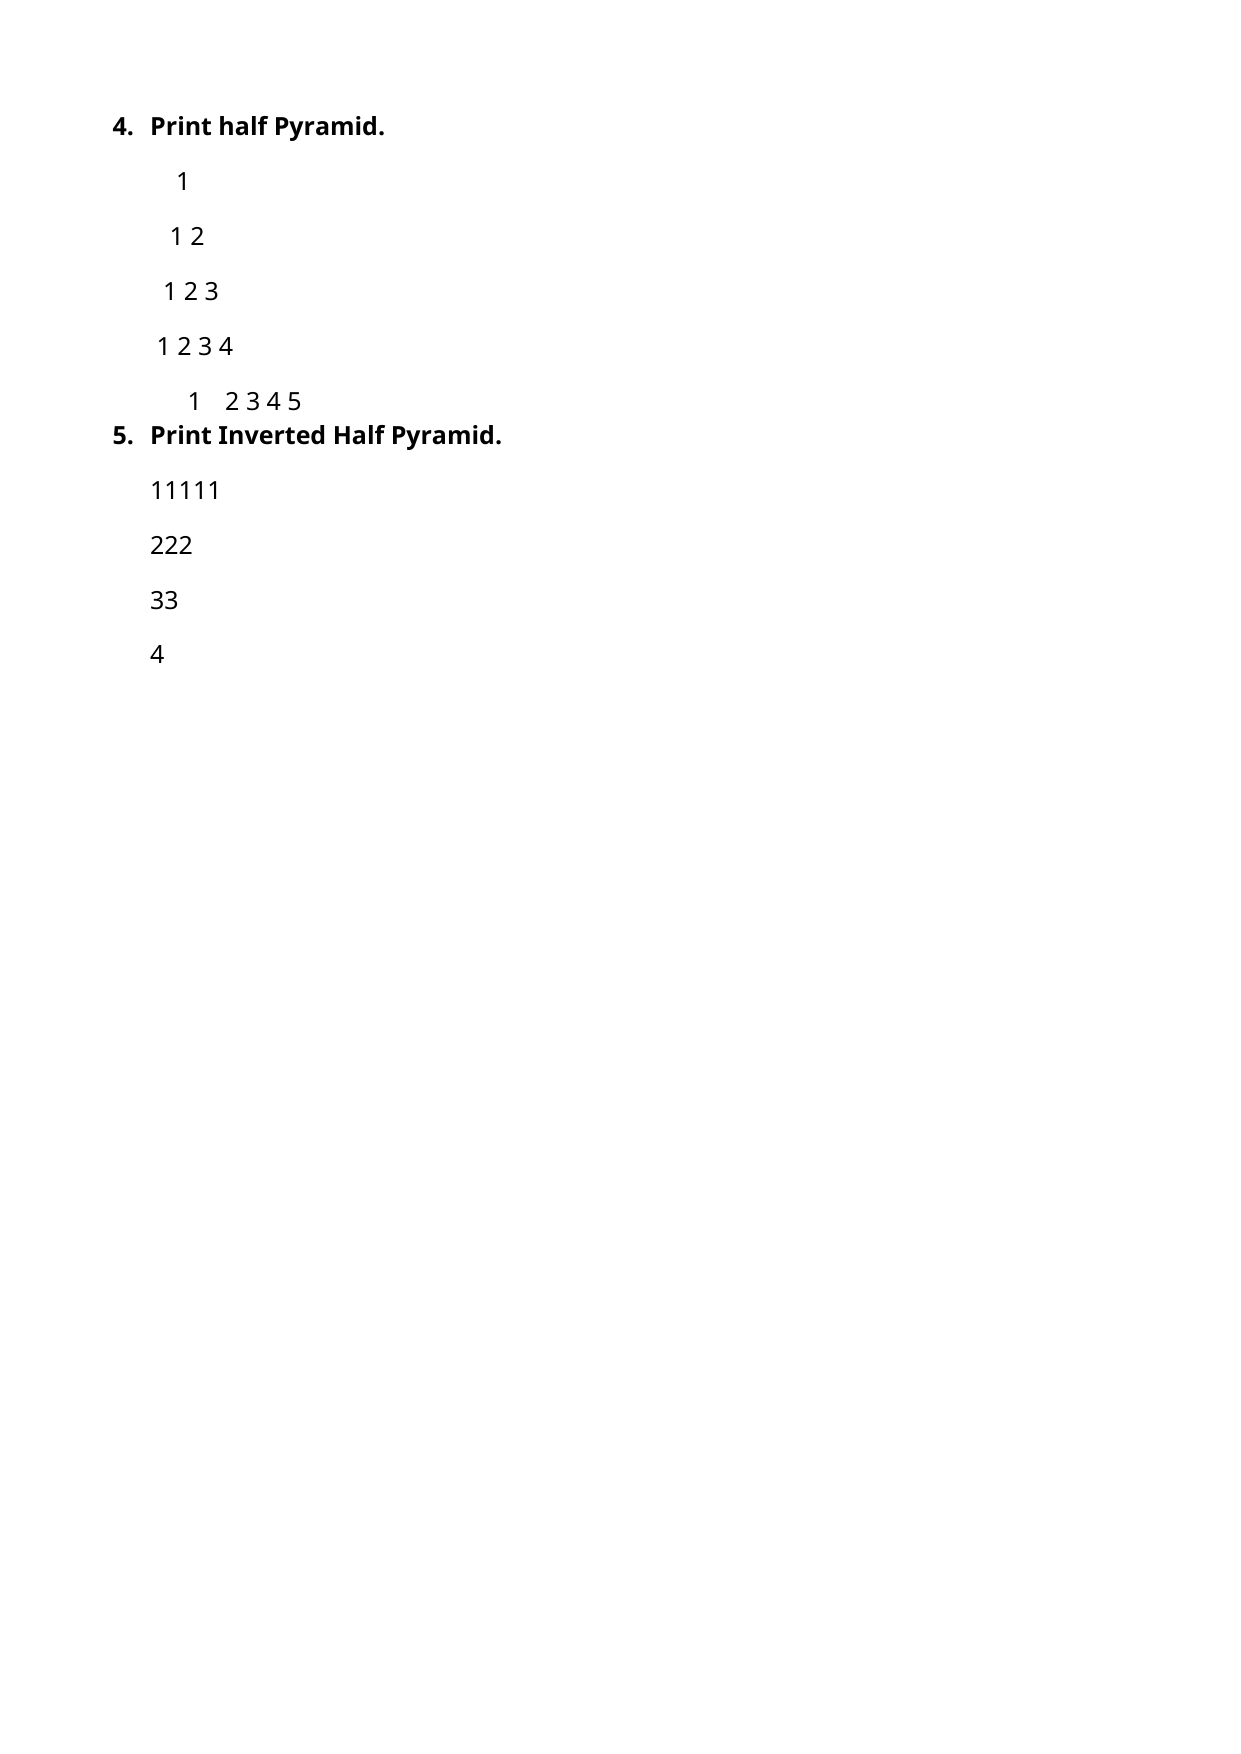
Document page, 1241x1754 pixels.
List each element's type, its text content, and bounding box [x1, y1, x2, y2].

text 1 2 [150, 219, 1165, 253]
text 1 [150, 164, 1165, 198]
text 1 2 3 [150, 274, 1165, 308]
list Print half Pyramid. [112, 109, 1165, 143]
text 4 [150, 637, 1165, 671]
text 11111 [150, 472, 1165, 507]
text 1 2 3 4 [150, 329, 1165, 363]
text 222 [150, 527, 1165, 561]
list Print Inverted Half Pyramid. [112, 418, 1165, 452]
text 33 [150, 582, 1165, 616]
list 2 3 4 5 [187, 383, 1165, 418]
